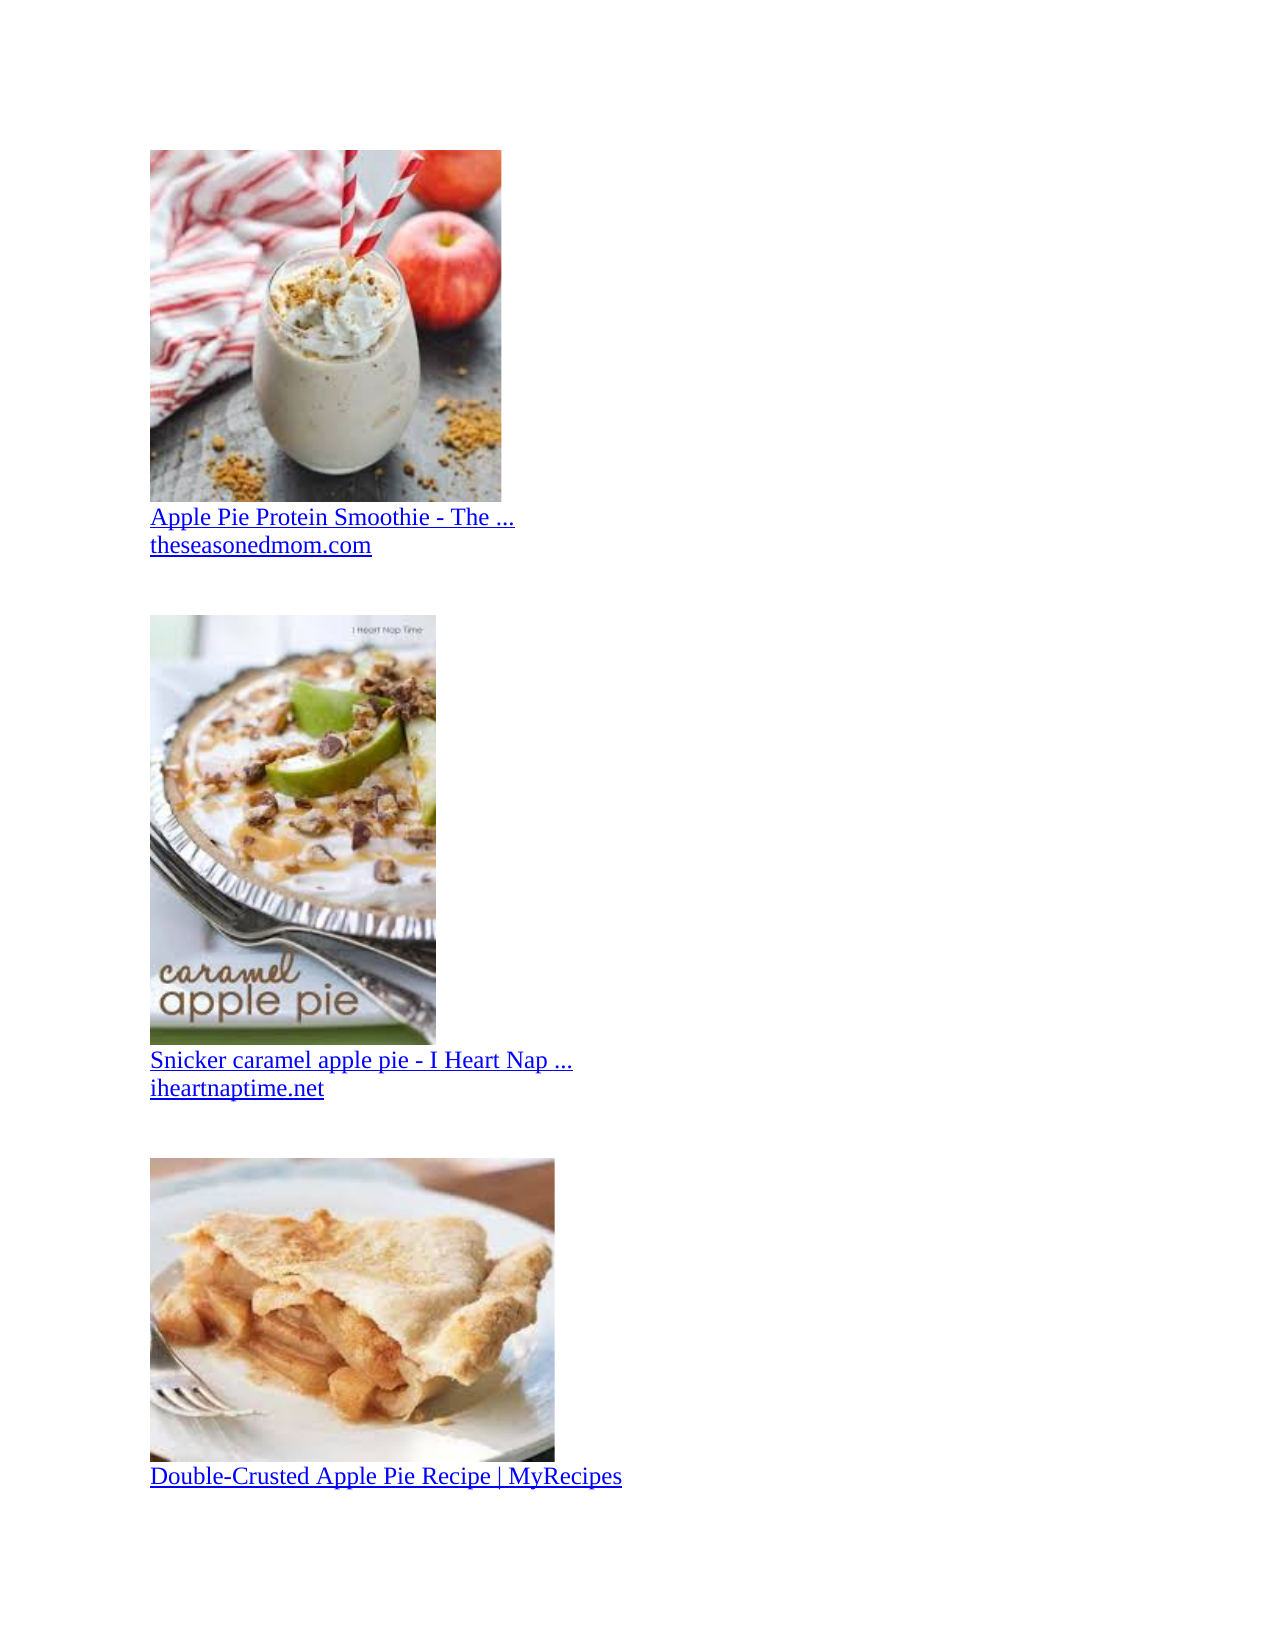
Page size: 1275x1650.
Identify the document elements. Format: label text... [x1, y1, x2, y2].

text theseasonedmom.com [150, 530, 1125, 559]
picture [150, 615, 436, 1045]
picture [150, 150, 502, 502]
text Double-Crusted Apple Pie Recipe | MyRecipes [150, 1461, 1125, 1490]
picture [150, 1158, 555, 1462]
text iheartnaptime.net [150, 1073, 1125, 1102]
text Apple Pie Protein Smoothie - The ... [150, 502, 1125, 530]
text Snicker caramel apple pie - I Heart Nap ... [150, 1045, 1125, 1073]
